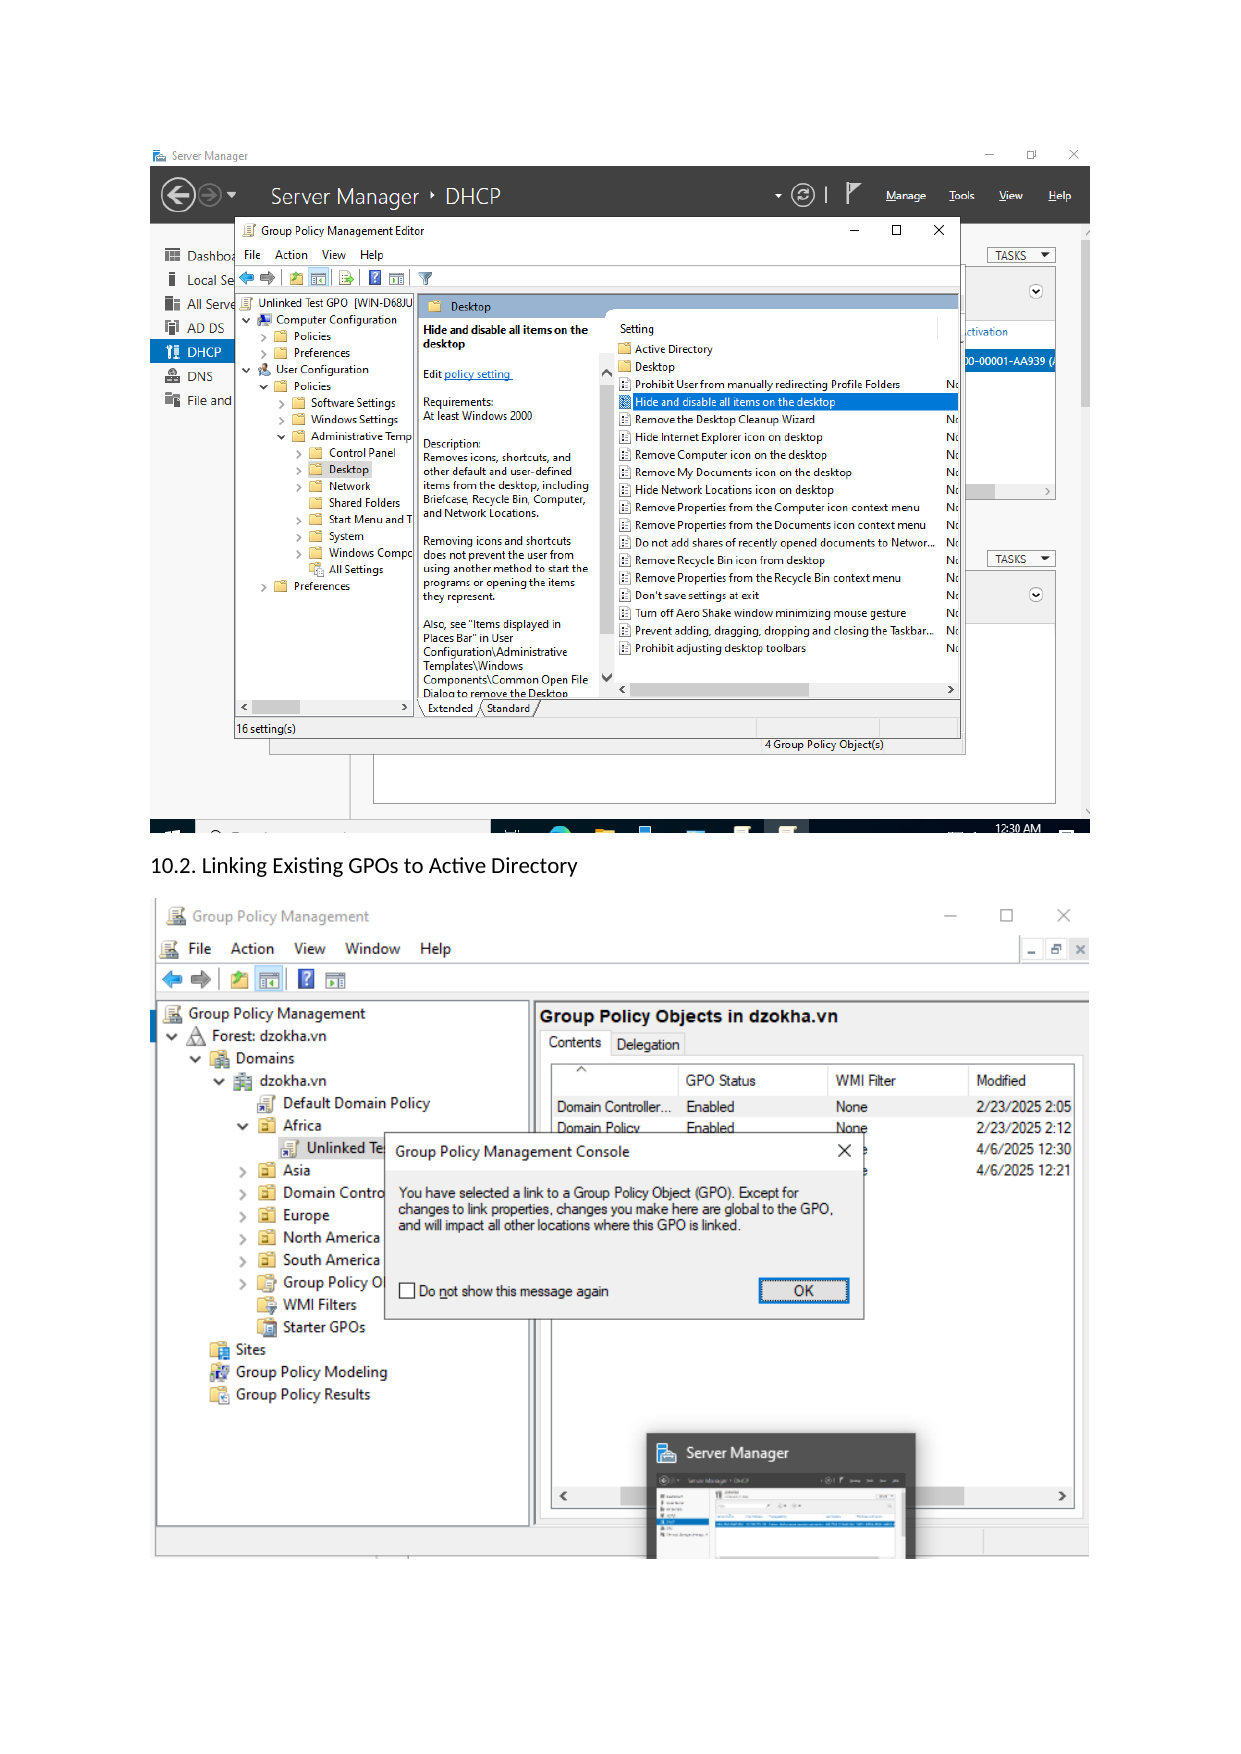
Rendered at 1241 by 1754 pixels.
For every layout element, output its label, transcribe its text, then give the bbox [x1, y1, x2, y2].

list Linking Existing GPOs to Active Directory [150, 851, 1090, 879]
picture [150, 150, 1090, 833]
picture [150, 898, 1089, 1559]
